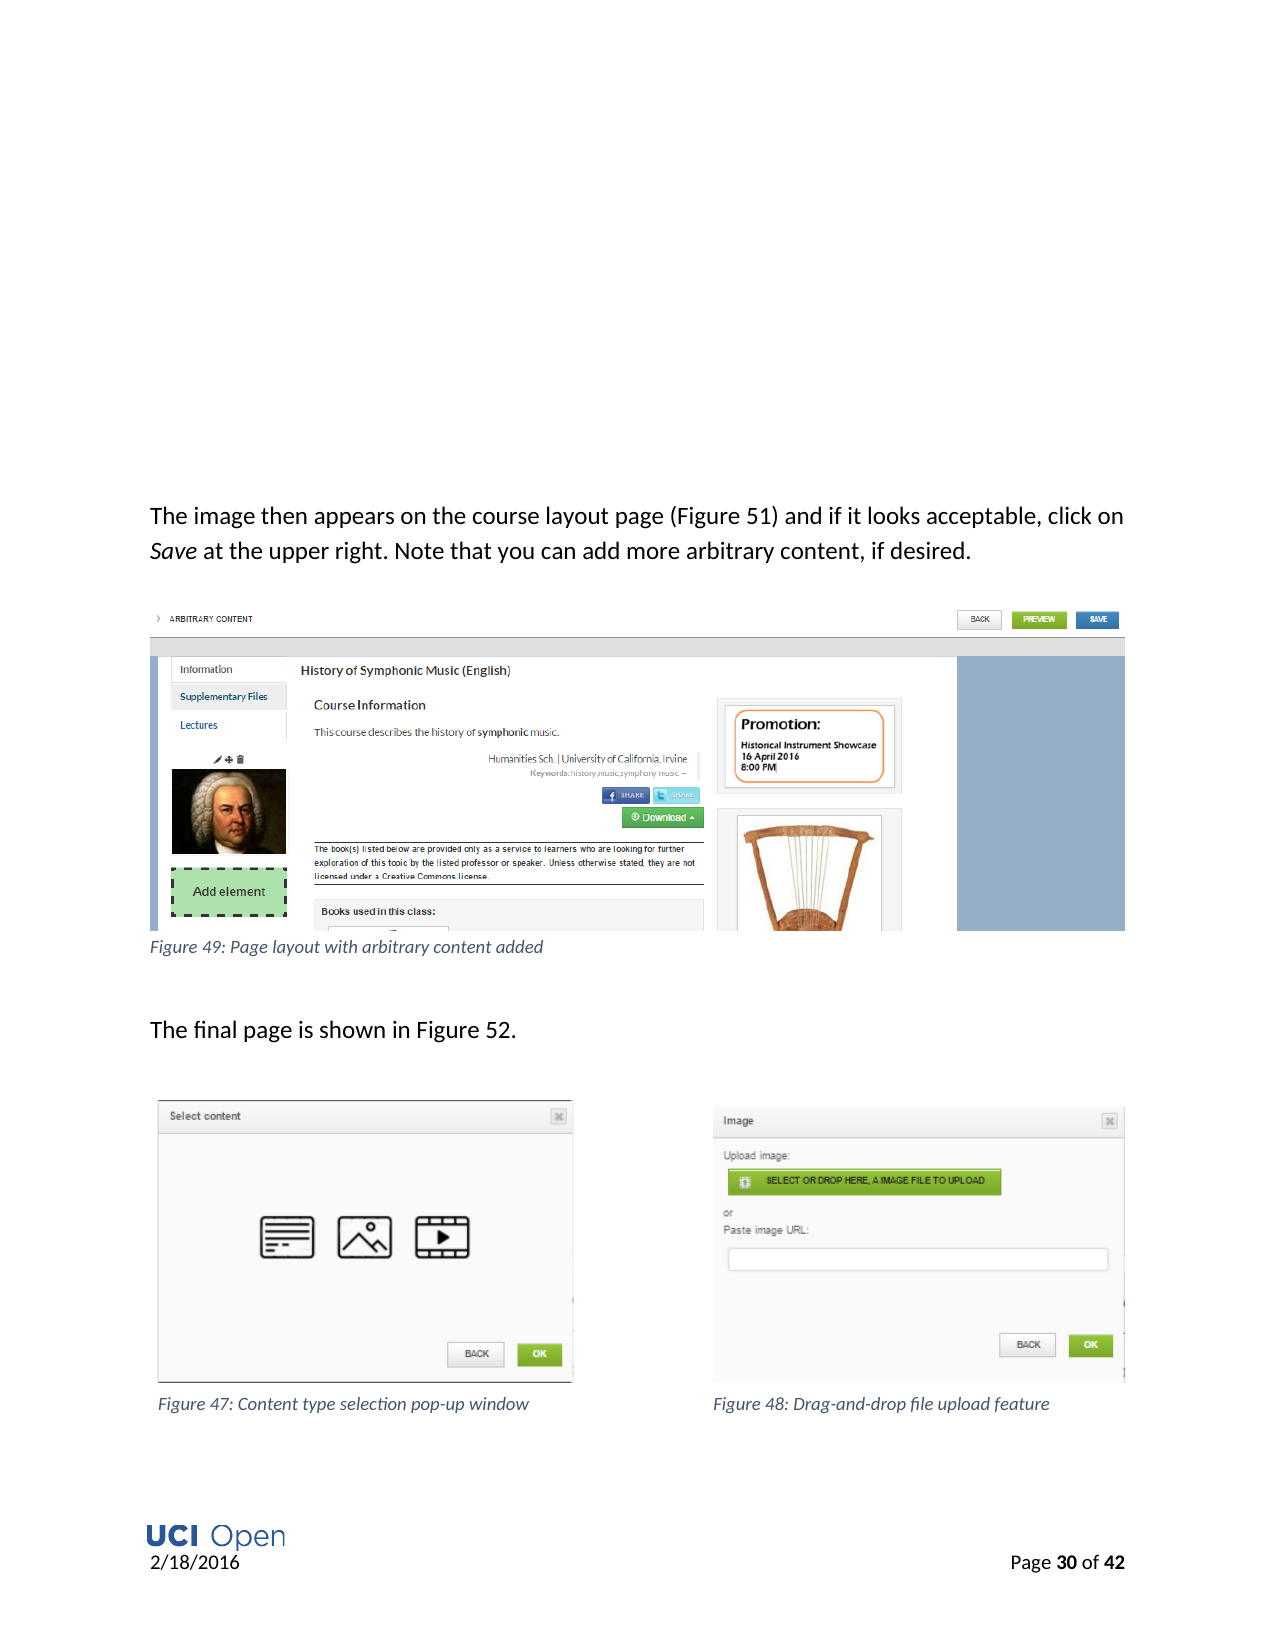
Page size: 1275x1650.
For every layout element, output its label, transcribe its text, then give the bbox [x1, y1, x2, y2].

picture [157, 1100, 574, 1383]
picture [713, 1107, 1125, 1383]
picture [150, 605, 1125, 931]
text The final page is shown in Figure 52. [150, 1014, 1125, 1045]
text The image then appears on the course layout page (Figure 51) and if it looks acceptable, click on Save at the upper right. Note that you can add more arbitrary content, if desired. [150, 500, 1125, 566]
picture [147, 1525, 285, 1551]
